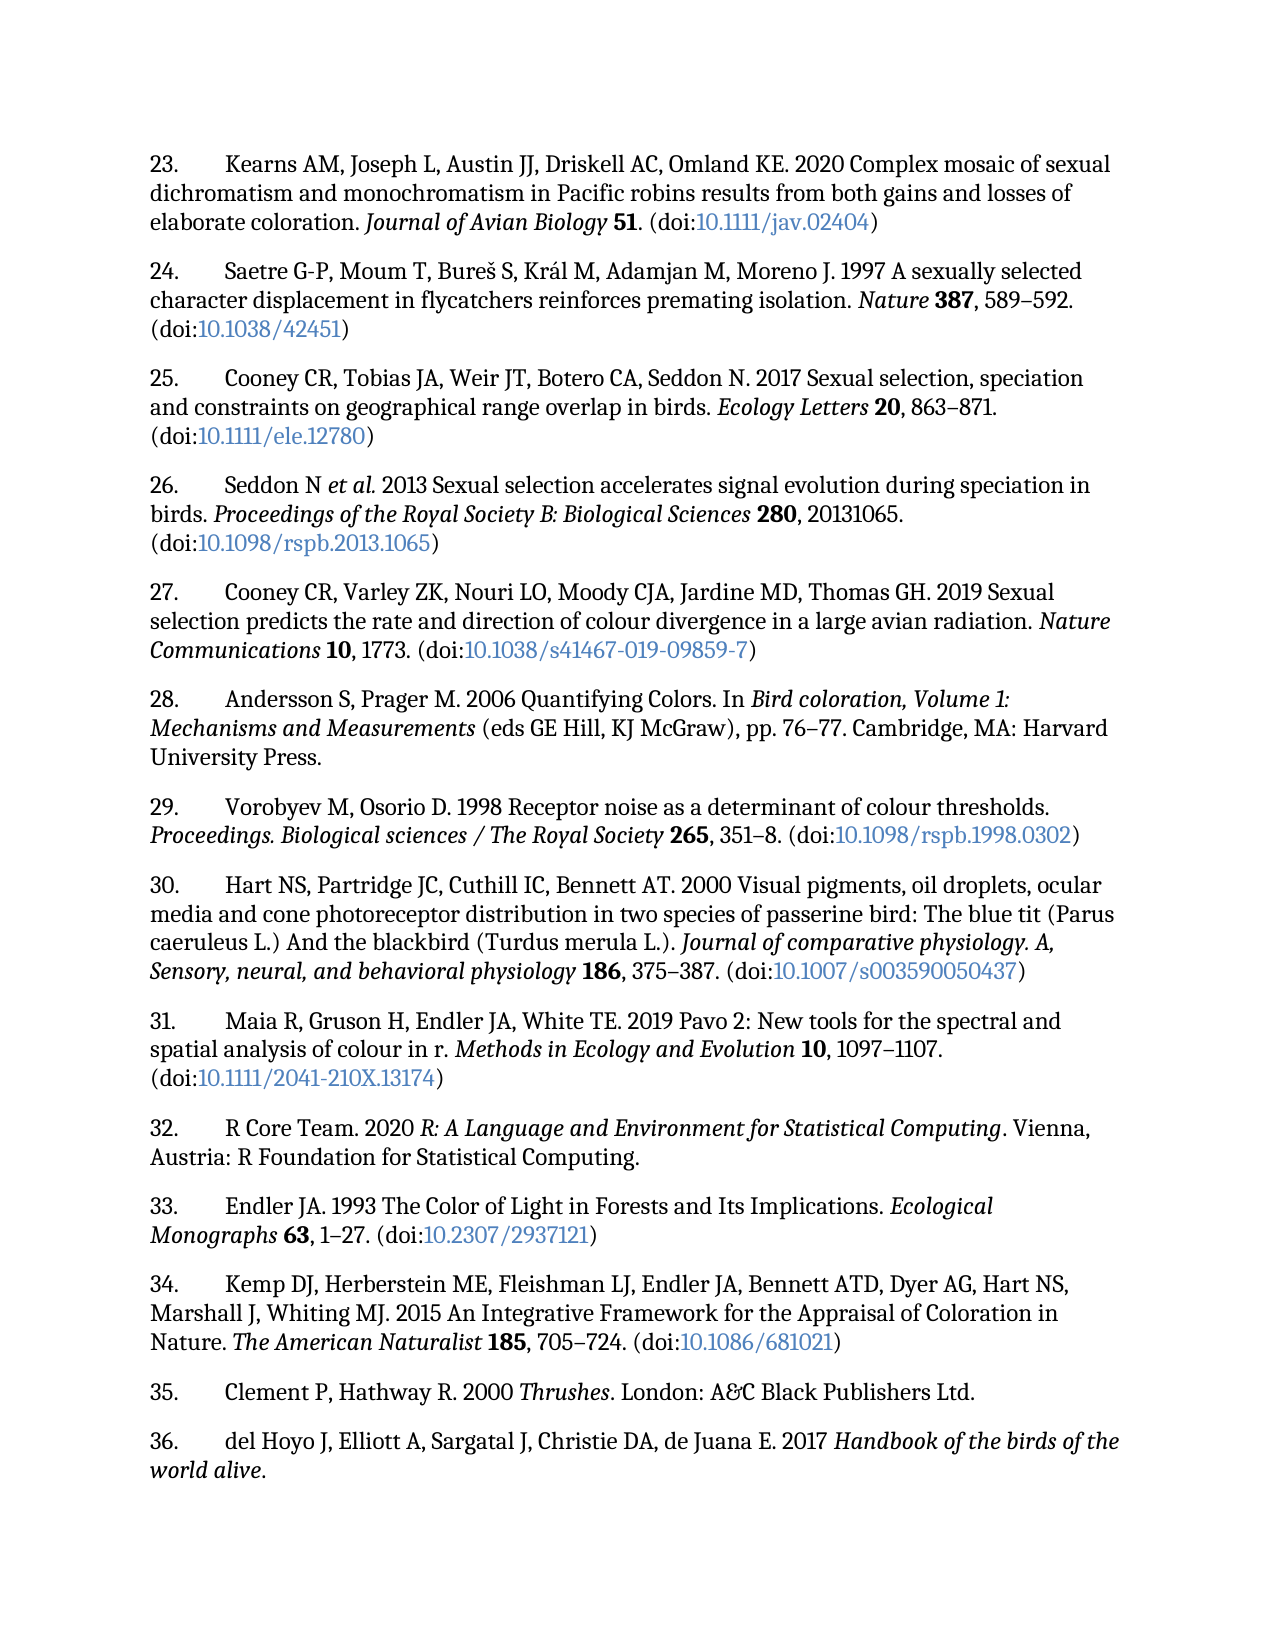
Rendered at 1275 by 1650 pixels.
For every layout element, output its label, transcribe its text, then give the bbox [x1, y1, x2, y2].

text 34. Kemp DJ, Herberstein ME, Fleishman LJ, Endler JA, Bennett ATD, Dyer AG, Hart NS, Marshall J, Whiting MJ. 2015 An Integrative Framework for the Appraisal of Coloration in Nature. The American Naturalist 185, 705–724. (doi:10.1086/681021) [150, 1270, 1125, 1357]
text 30. Hart NS, Partridge JC, Cuthill IC, Bennett AT. 2000 Visual pigments, oil droplets, ocular media and cone photoreceptor distribution in two species of passerine bird: The blue tit (Parus caeruleus L.) And the blackbird (Turdus merula L.). Journal of comparative physiology. A, Sensory, neural, and behavioral physiology 186, 375–387. (doi:10.1007/s003590050437) [150, 871, 1125, 986]
text 32. R Core Team. 2020 R: A Language and Environment for Statistical Computing. Vienna, Austria: R Foundation for Statistical Computing. [150, 1114, 1125, 1171]
text 36. del Hoyo J, Elliott A, Sargatal J, Christie DA, de Juana E. 2017 Handbook of the birds of the world alive. [150, 1427, 1125, 1484]
text 24. Saetre G-P, Moum T, Bureš S, Král M, Adamjan M, Moreno J. 1997 A sexually selected character displacement in flycatchers reinforces premating isolation. Nature 387, 589–592. (doi:10.1038/42451) [150, 257, 1125, 343]
text 25. Cooney CR, Tobias JA, Weir JT, Botero CA, Seddon N. 2017 Sexual selection, speciation and constraints on geographical range overlap in birds. Ecology Letters 20, 863–871. (doi:10.1111/ele.12780) [150, 364, 1125, 450]
text 29. Vorobyev M, Osorio D. 1998 Receptor noise as a determinant of colour thresholds. Proceedings. Biological sciences / The Royal Society 265, 351–8. (doi:10.1098/rspb.1998.0302) [150, 792, 1125, 850]
text 33. Endler JA. 1993 The Color of Light in Forests and Its Implications. Ecological Monographs 63, 1–27. (doi:10.2307/2937121) [150, 1192, 1125, 1249]
text 31. Maia R, Gruson H, Endler JA, White TE. 2019 Pavo 2: New tools for the spectral and spatial analysis of colour in r. Methods in Ecology and Evolution 10, 1097–1107. (doi:10.1111/2041-210X.13174) [150, 1007, 1125, 1093]
text 27. Cooney CR, Varley ZK, Nouri LO, Moody CJA, Jardine MD, Thomas GH. 2019 Sexual selection predicts the rate and direction of colour divergence in a large avian radiation. Nature Communications 10, 1773. (doi:10.1038/s41467-019-09859-7) [150, 578, 1125, 664]
text 23. Kearns AM, Joseph L, Austin JJ, Driskell AC, Omland KE. 2020 Complex mosaic of sexual dichromatism and monochromatism in Pacific robins results from both gains and losses of elaborate coloration. Journal of Avian Biology 51. (doi:10.1111/jav.02404) [150, 150, 1125, 236]
text 28. Andersson S, Prager M. 2006 Quantifying Colors. In Bird coloration, Volume 1: Mechanisms and Measurements (eds GE Hill, KJ McGraw), pp. 76–77. Cambridge, MA: Harvard University Press. [150, 685, 1125, 772]
text 26. Seddon N et al. 2013 Sexual selection accelerates signal evolution during speciation in birds. Proceedings of the Royal Society B: Biological Sciences 280, 20131065. (doi:10.1098/rspb.2013.1065) [150, 471, 1125, 557]
text 35. Clement P, Hathway R. 2000 Thrushes. London: A&C Black Publishers Ltd. [150, 1377, 1125, 1406]
